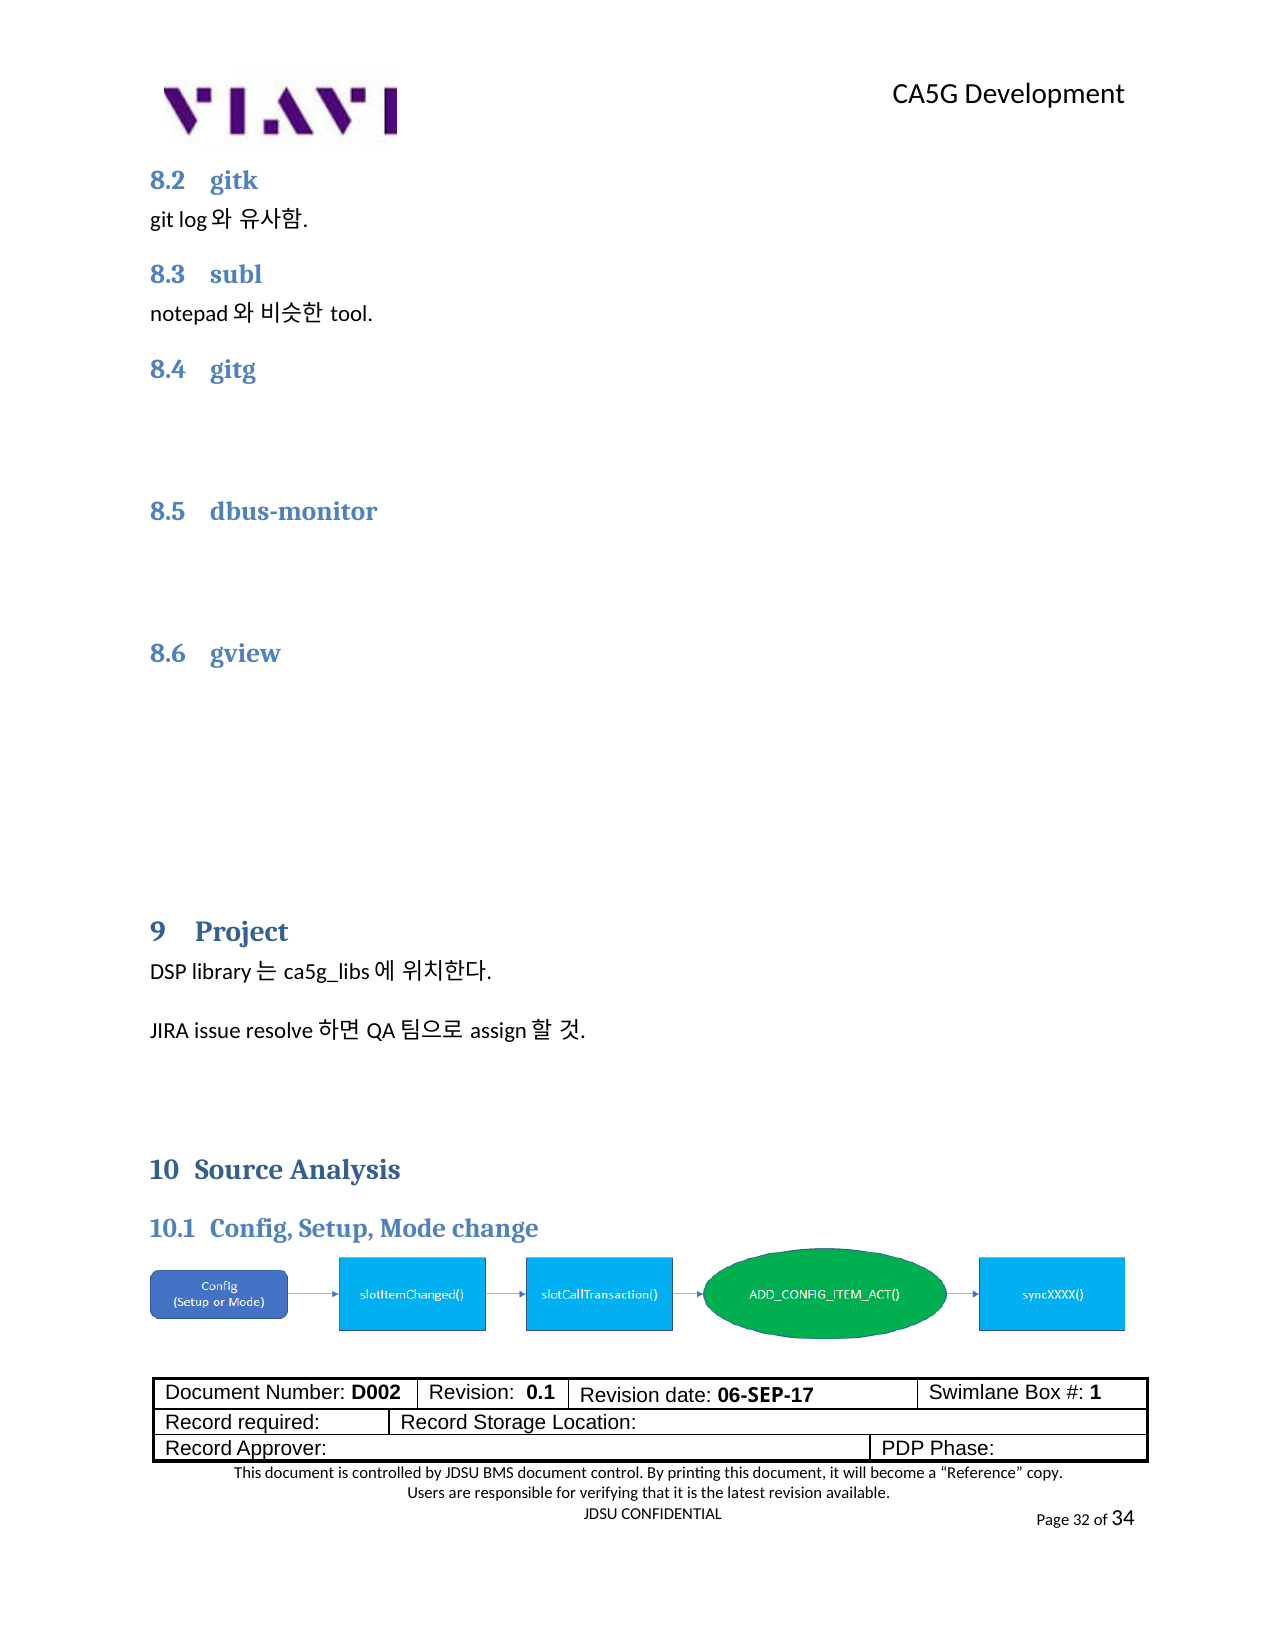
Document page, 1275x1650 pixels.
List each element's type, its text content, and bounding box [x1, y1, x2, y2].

text DSP library는 ca5g_libs에 위치한다. [150, 953, 1125, 986]
picture [150, 1248, 1125, 1339]
subtitle gview [150, 638, 1125, 669]
subtitle Project [150, 915, 1125, 948]
text JIRA issue resolve하면 QA 팀으로 assign할 것. [150, 1012, 1125, 1045]
subtitle gitk [150, 165, 1125, 196]
text notepad와 비슷한 tool. [150, 295, 1125, 328]
subtitle gitg [150, 354, 1125, 385]
subtitle Config, Setup, Mode change [150, 1213, 1125, 1244]
subtitle Source Analysis [150, 1153, 1125, 1187]
picture [162, 68, 397, 146]
subtitle dbus-monitor [150, 496, 1125, 527]
text git log와 유사함. [150, 201, 1125, 234]
subtitle subl [150, 259, 1125, 291]
